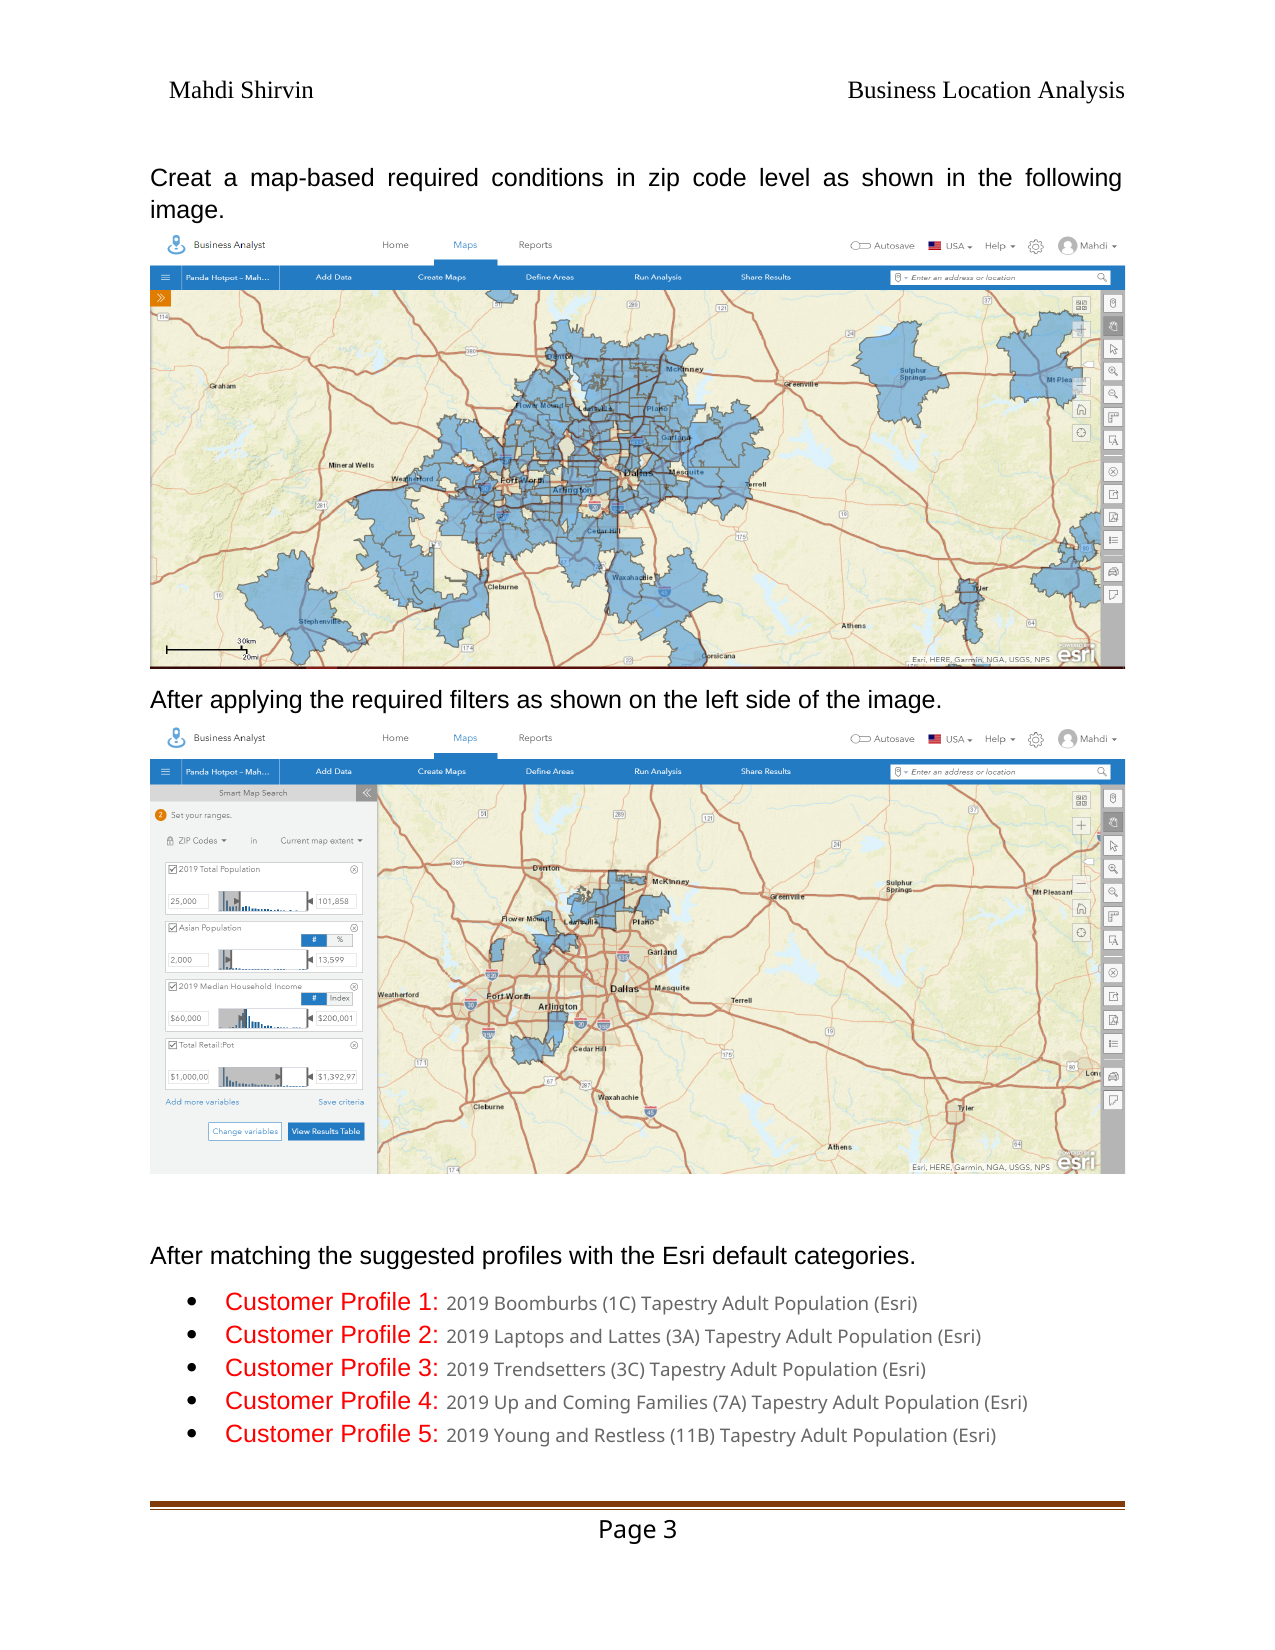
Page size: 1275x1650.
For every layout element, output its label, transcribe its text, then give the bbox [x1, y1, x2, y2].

list Customer Profile 4: 2019 Up and Coming Families (7A) Tapestry Adult Population (Esri) [187, 1386, 1125, 1415]
text After matching the suggested profiles with the Esri default categories. [150, 1241, 1125, 1270]
list Customer Profile 5: 2019 Young and Restless (11B) Tapestry Adult Population (Esri) [187, 1419, 1125, 1448]
text After applying the required filters as shown on the left side of the image. [150, 685, 1125, 718]
list Customer Profile 3: 2019 Trendsetters (3C) Tapestry Adult Population (Esri) [187, 1353, 1125, 1382]
text Creat a map-based required conditions in zip code level as shown in the following image. [150, 162, 1125, 228]
picture [150, 718, 1125, 1174]
picture [150, 228, 1125, 669]
list Customer Profile 1: 2019 Boomburbs (1C) Tapestry Adult Population (Esri) [187, 1286, 1125, 1315]
list Customer Profile 2: 2019 Laptops and Lattes (3A) Tapestry Adult Population (Esri) [187, 1319, 1125, 1348]
